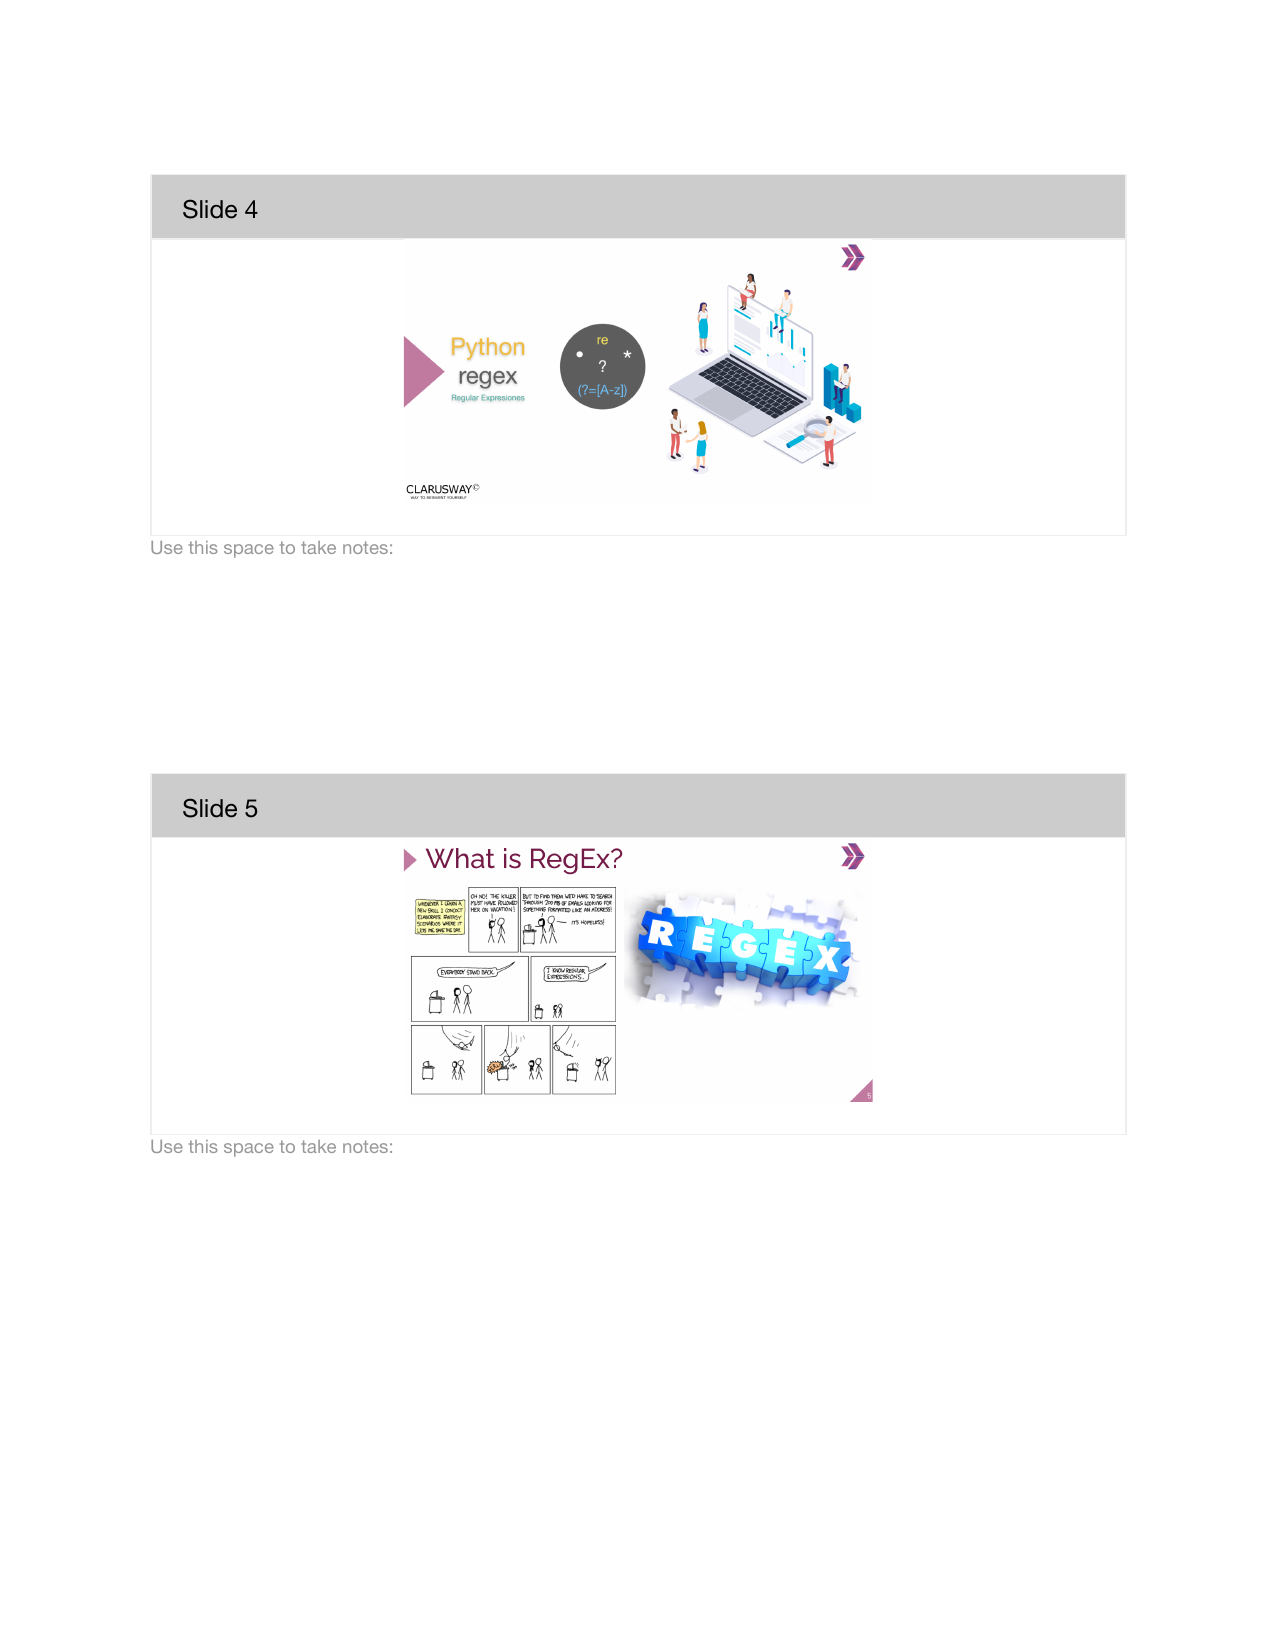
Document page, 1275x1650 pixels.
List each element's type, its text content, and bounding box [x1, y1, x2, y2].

table_cell [152, 240, 1125, 534]
picture [403, 239, 873, 504]
text Use this space to take notes: [150, 536, 1125, 560]
table_header Slide 5 [152, 774, 1125, 837]
table_header Slide 4 [152, 175, 1125, 238]
table_cell [152, 838, 1125, 1133]
text Use this space to take notes: [150, 1135, 1125, 1159]
picture [403, 838, 873, 1102]
